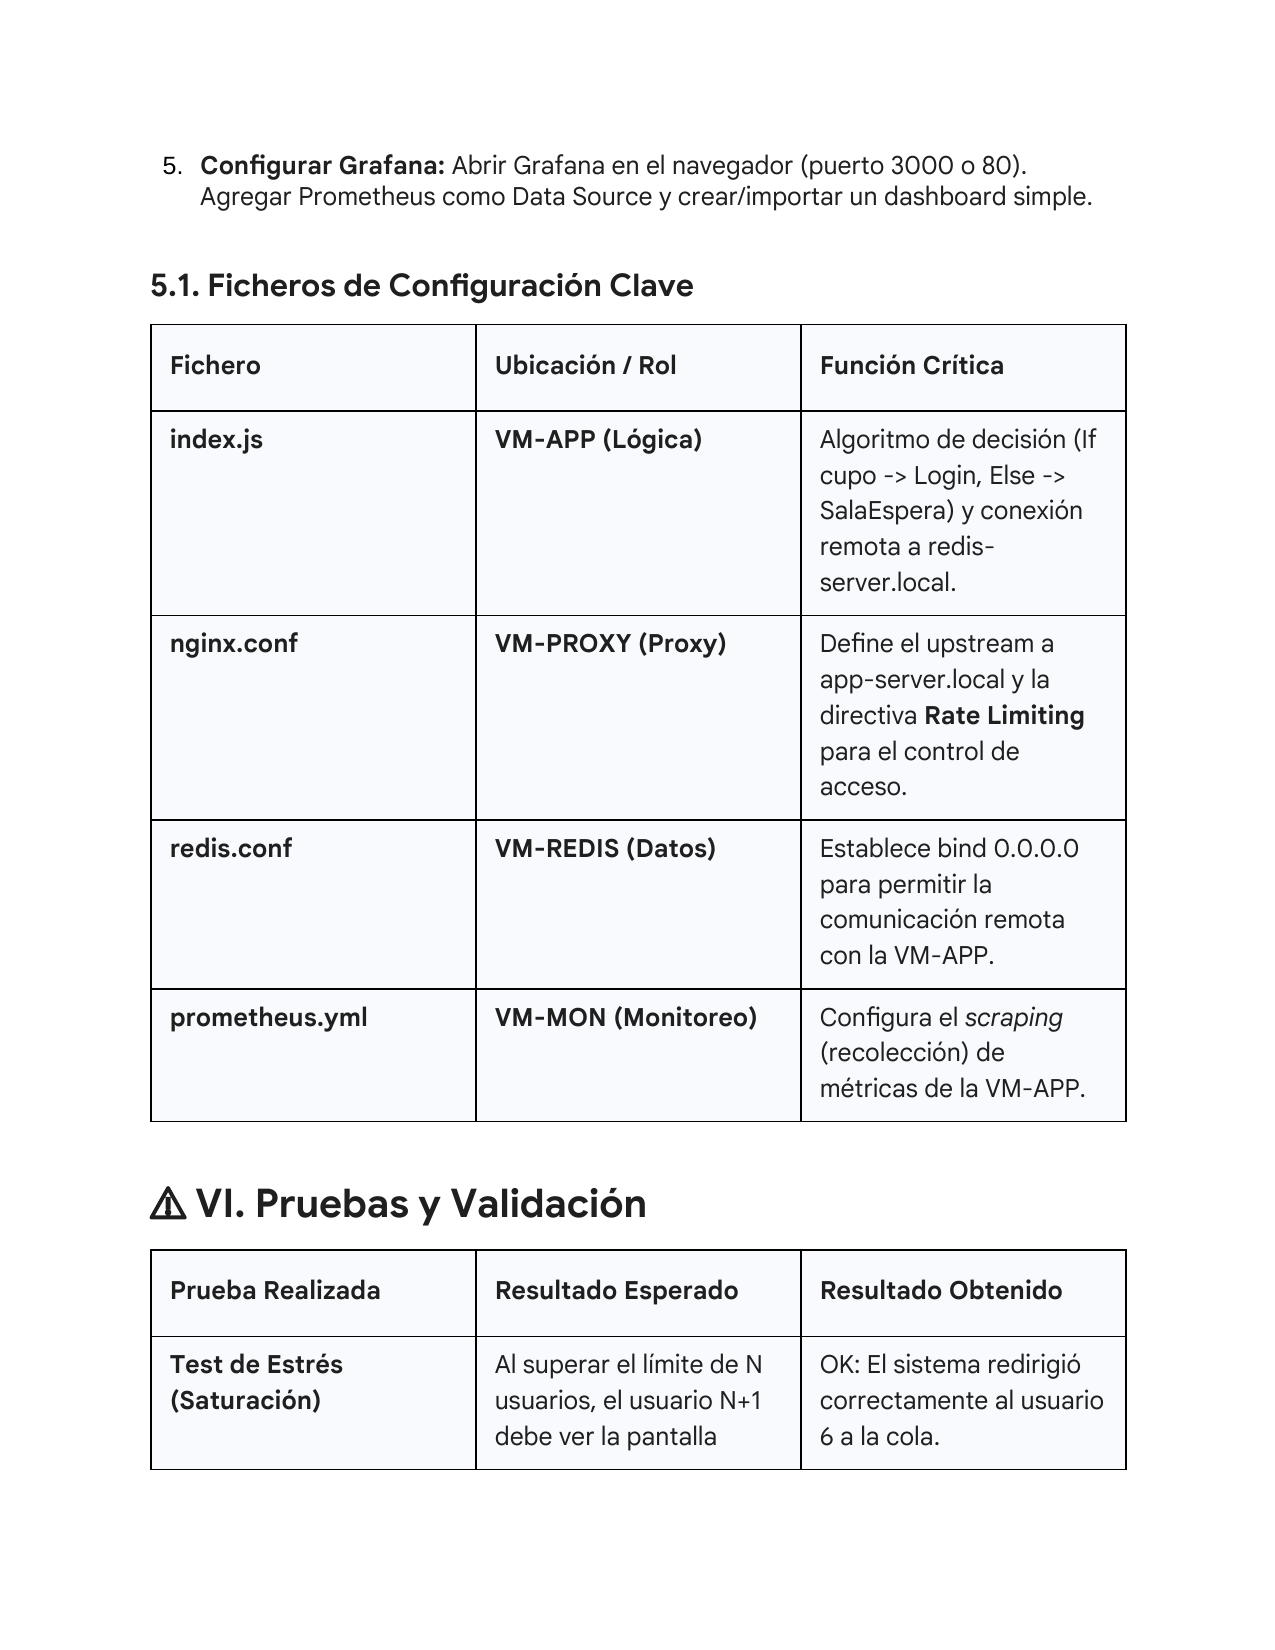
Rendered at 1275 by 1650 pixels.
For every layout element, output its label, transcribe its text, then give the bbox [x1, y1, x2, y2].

list Configurar Grafana: Abrir Grafana en el navegador (puerto 3000 o 80). Agregar Prometheus como Data Source y crear/importar un dashboard simple. [162, 150, 1125, 213]
table_header Ubicación / Rol [477, 325, 800, 410]
table_header Resultado Esperado [477, 1251, 800, 1336]
table_cell Algoritmo de decisión (If cupo -> Login, Else -> SalaEspera) y conexión remota a redis-server.local. [802, 412, 1125, 614]
table_cell VM-REDIS (Datos) [477, 821, 800, 988]
subtitle ⚠️ VI. Pruebas y Validación [150, 1172, 1125, 1229]
table_cell Establece bind 0.0.0.0 para permitir la comunicación remota con la VM-APP. [802, 821, 1125, 988]
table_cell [802, 1337, 1125, 1469]
table_cell VM-APP (Lógica) [477, 412, 800, 614]
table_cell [152, 1337, 475, 1469]
table_cell prometheus.yml [152, 990, 475, 1121]
table_cell redis.conf [152, 821, 475, 988]
table_header Función Crítica [802, 325, 1125, 410]
table_cell VM-PROXY (Proxy) [477, 616, 800, 819]
table_cell nginx.conf [152, 616, 475, 819]
table_cell index.js [152, 412, 475, 614]
table_header Resultado Obtenido [802, 1251, 1125, 1336]
table_cell VM-MON (Monitoreo) [477, 990, 800, 1121]
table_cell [477, 1337, 800, 1469]
table_header Fichero [152, 325, 475, 410]
table_header Prueba Realizada [152, 1251, 475, 1336]
subtitle 5.1. Ficheros de Configuración Clave [150, 266, 1125, 306]
table_cell Define el upstream a app-server.local y la directiva Rate Limiting para el control de acceso. [802, 616, 1125, 819]
table_cell Configura el scraping (recolección) de métricas de la VM-APP. [802, 990, 1125, 1121]
